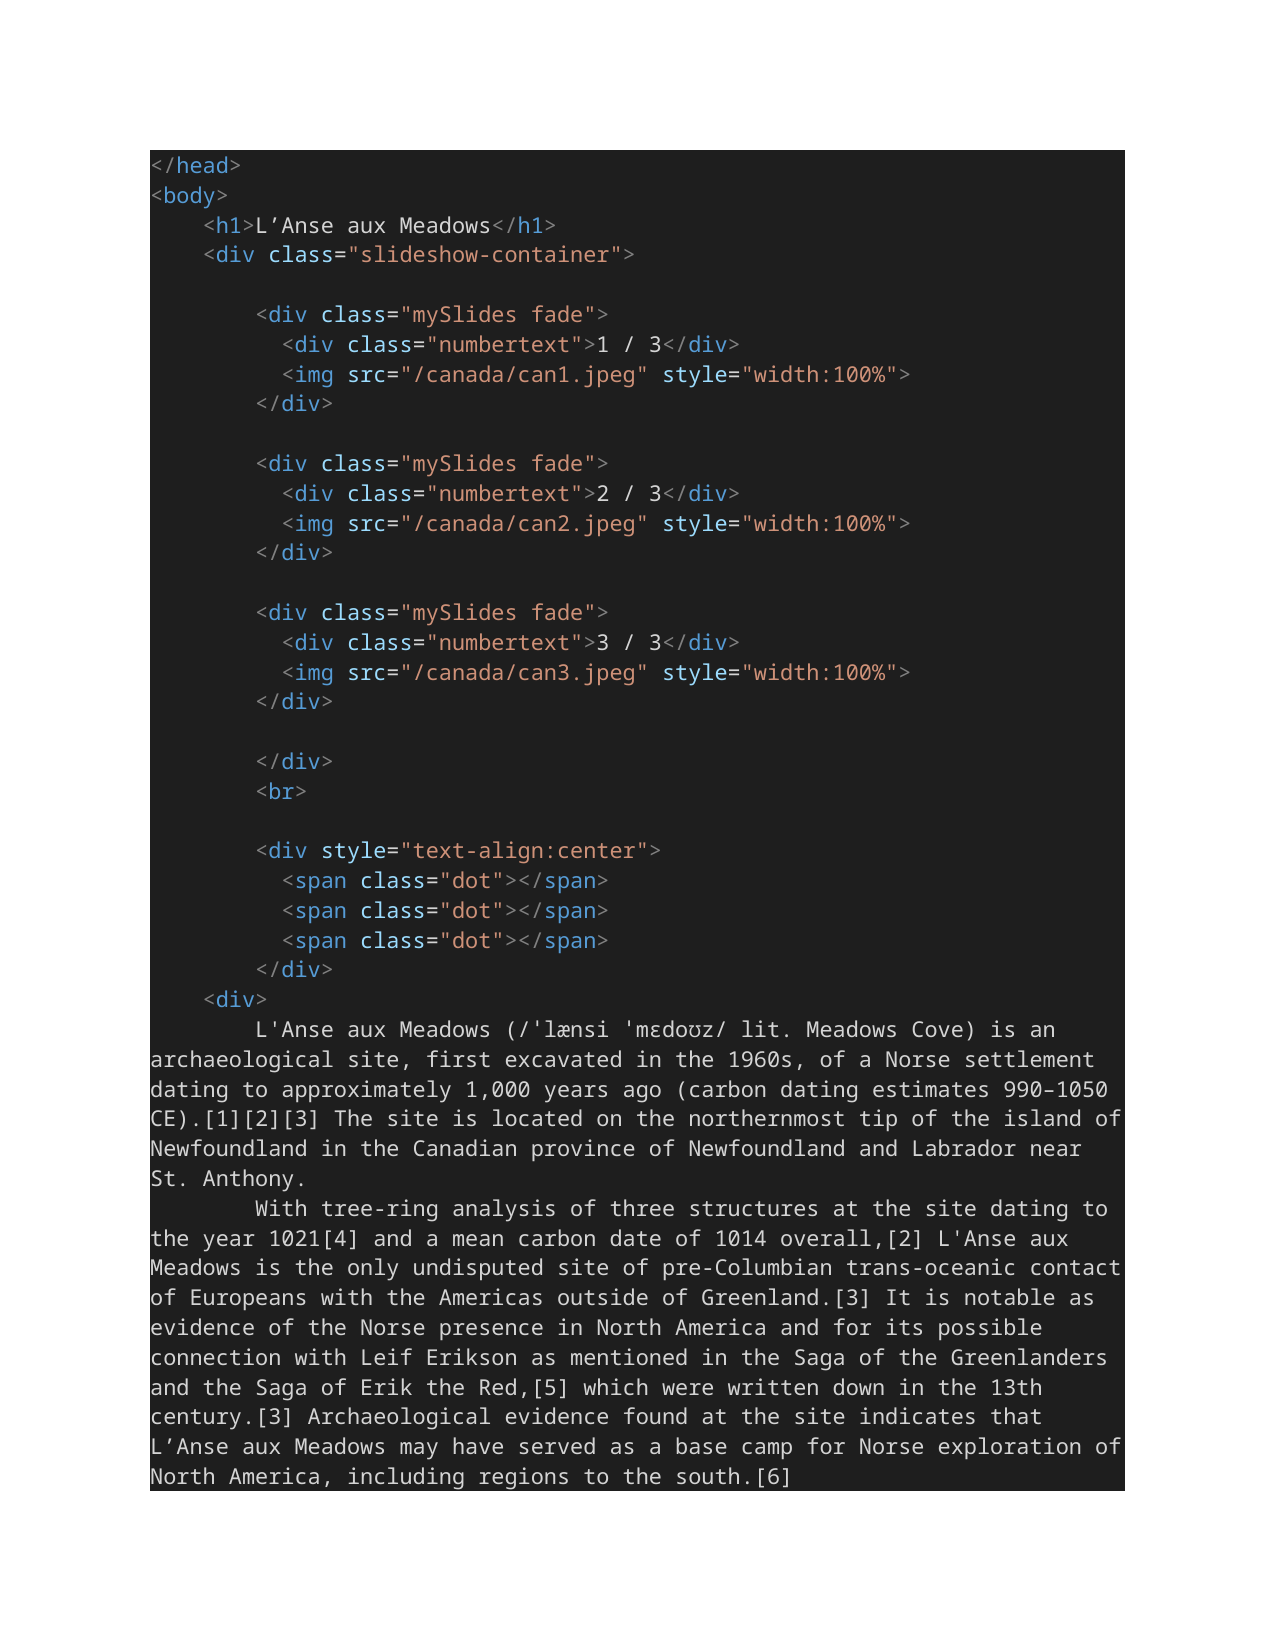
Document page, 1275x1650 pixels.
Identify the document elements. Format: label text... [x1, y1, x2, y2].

text <h1>L’Anse aux Meadows</h1> [150, 209, 1125, 239]
text <span class="dot"></span> [150, 895, 1125, 924]
text L'Anse aux Meadows (/ˈlænsi ˈmɛdoʊz/ lit. Meadows Cove) is an archaeological site, first excavated in the 1960s, of a Norse settlement dating to approximately 1,000 years ago (carbon dating estimates 990–1050 CE).[1][2][3] The site is located on the northernmost tip of the island of Newfoundland in the Canadian province of Newfoundland and Labrador near St. Anthony. [150, 1014, 1125, 1193]
text </div> [150, 388, 1125, 418]
text <img src="/canada/can3.jpeg" style="width:100%"> [150, 656, 1125, 686]
text </head> [150, 150, 1125, 180]
text <div class="numbertext">3 / 3</div> [150, 627, 1125, 656]
text <div class="slideshow-container"> [150, 239, 1125, 269]
text <div class="mySlides fade"> [150, 448, 1125, 478]
text <img src="/canada/can2.jpeg" style="width:100%"> [150, 507, 1125, 537]
text <div> [150, 984, 1125, 1014]
text <span class="dot"></span> [150, 865, 1125, 895]
text <div class="mySlides fade"> [150, 597, 1125, 627]
text <img src="/canada/can1.jpeg" style="width:100%"> [150, 358, 1125, 388]
text </div> [150, 537, 1125, 567]
text <div style="text-align:center"> [150, 835, 1125, 865]
text <br> [150, 776, 1125, 805]
text With tree-ring analysis of three structures at the site dating to the year 1021[4] and a mean carbon date of 1014 overall,[2] L'Anse aux Meadows is the only undisputed site of pre-Columbian trans-oceanic contact of Europeans with the Americas outside of Greenland.[3] It is notable as evidence of the Norse presence in North America and for its possible connection with Leif Erikson as mentioned in the Saga of the Greenlanders and the Saga of Erik the Red,[5] which were written down in the 13th century.[3] Archaeological evidence found at the site indicates that L’Anse aux Meadows may have served as a base camp for Norse exploration of North America, including regions to the south.[6] [150, 1193, 1125, 1491]
text </div> [150, 686, 1125, 716]
text <div class="mySlides fade"> [150, 299, 1125, 329]
text <span class="dot"></span> [150, 924, 1125, 954]
text <div class="numbertext">2 / 3</div> [150, 478, 1125, 507]
text </div> [150, 746, 1125, 776]
text <body> [150, 180, 1125, 209]
text <div class="numbertext">1 / 3</div> [150, 329, 1125, 358]
text </div> [150, 954, 1125, 984]
